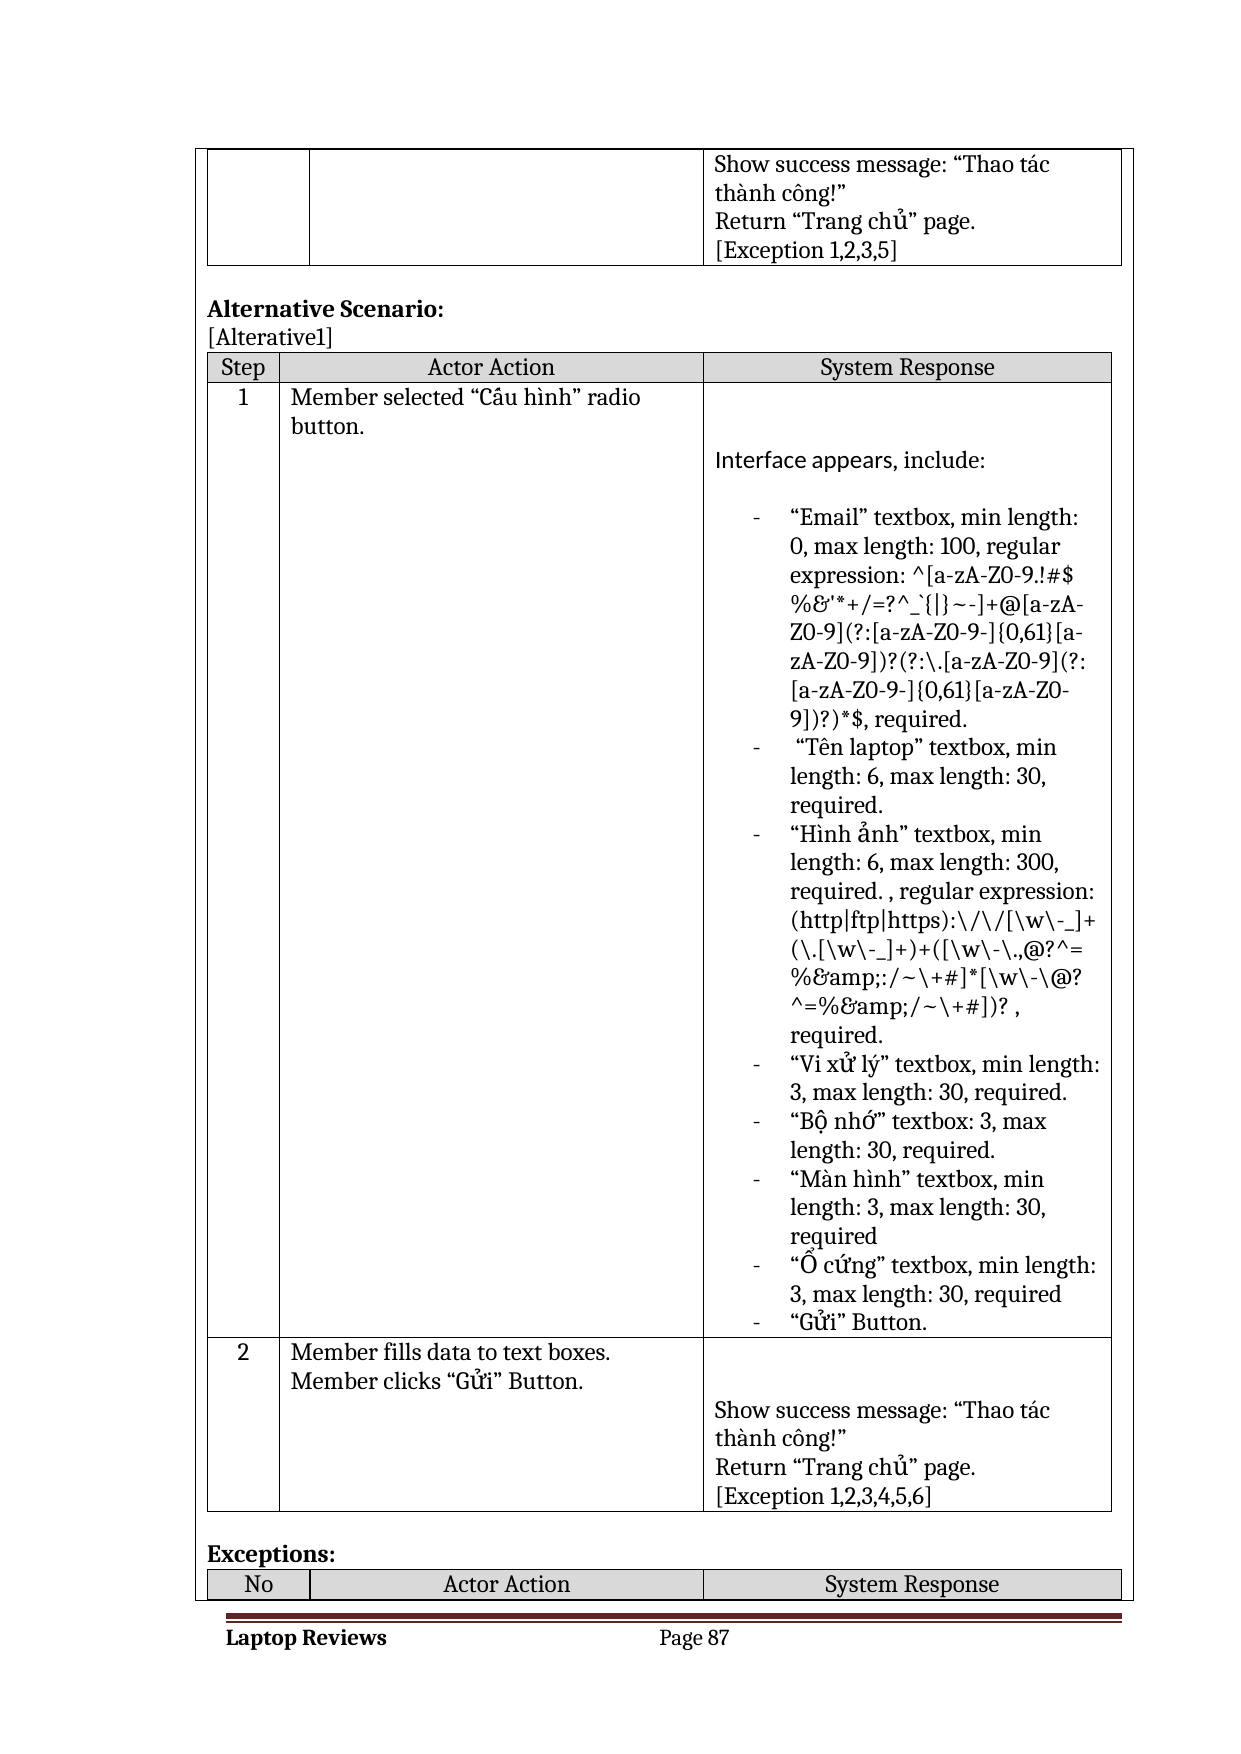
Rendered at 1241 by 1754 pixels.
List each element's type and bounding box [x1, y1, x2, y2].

table_cell [196, 149, 1133, 1600]
